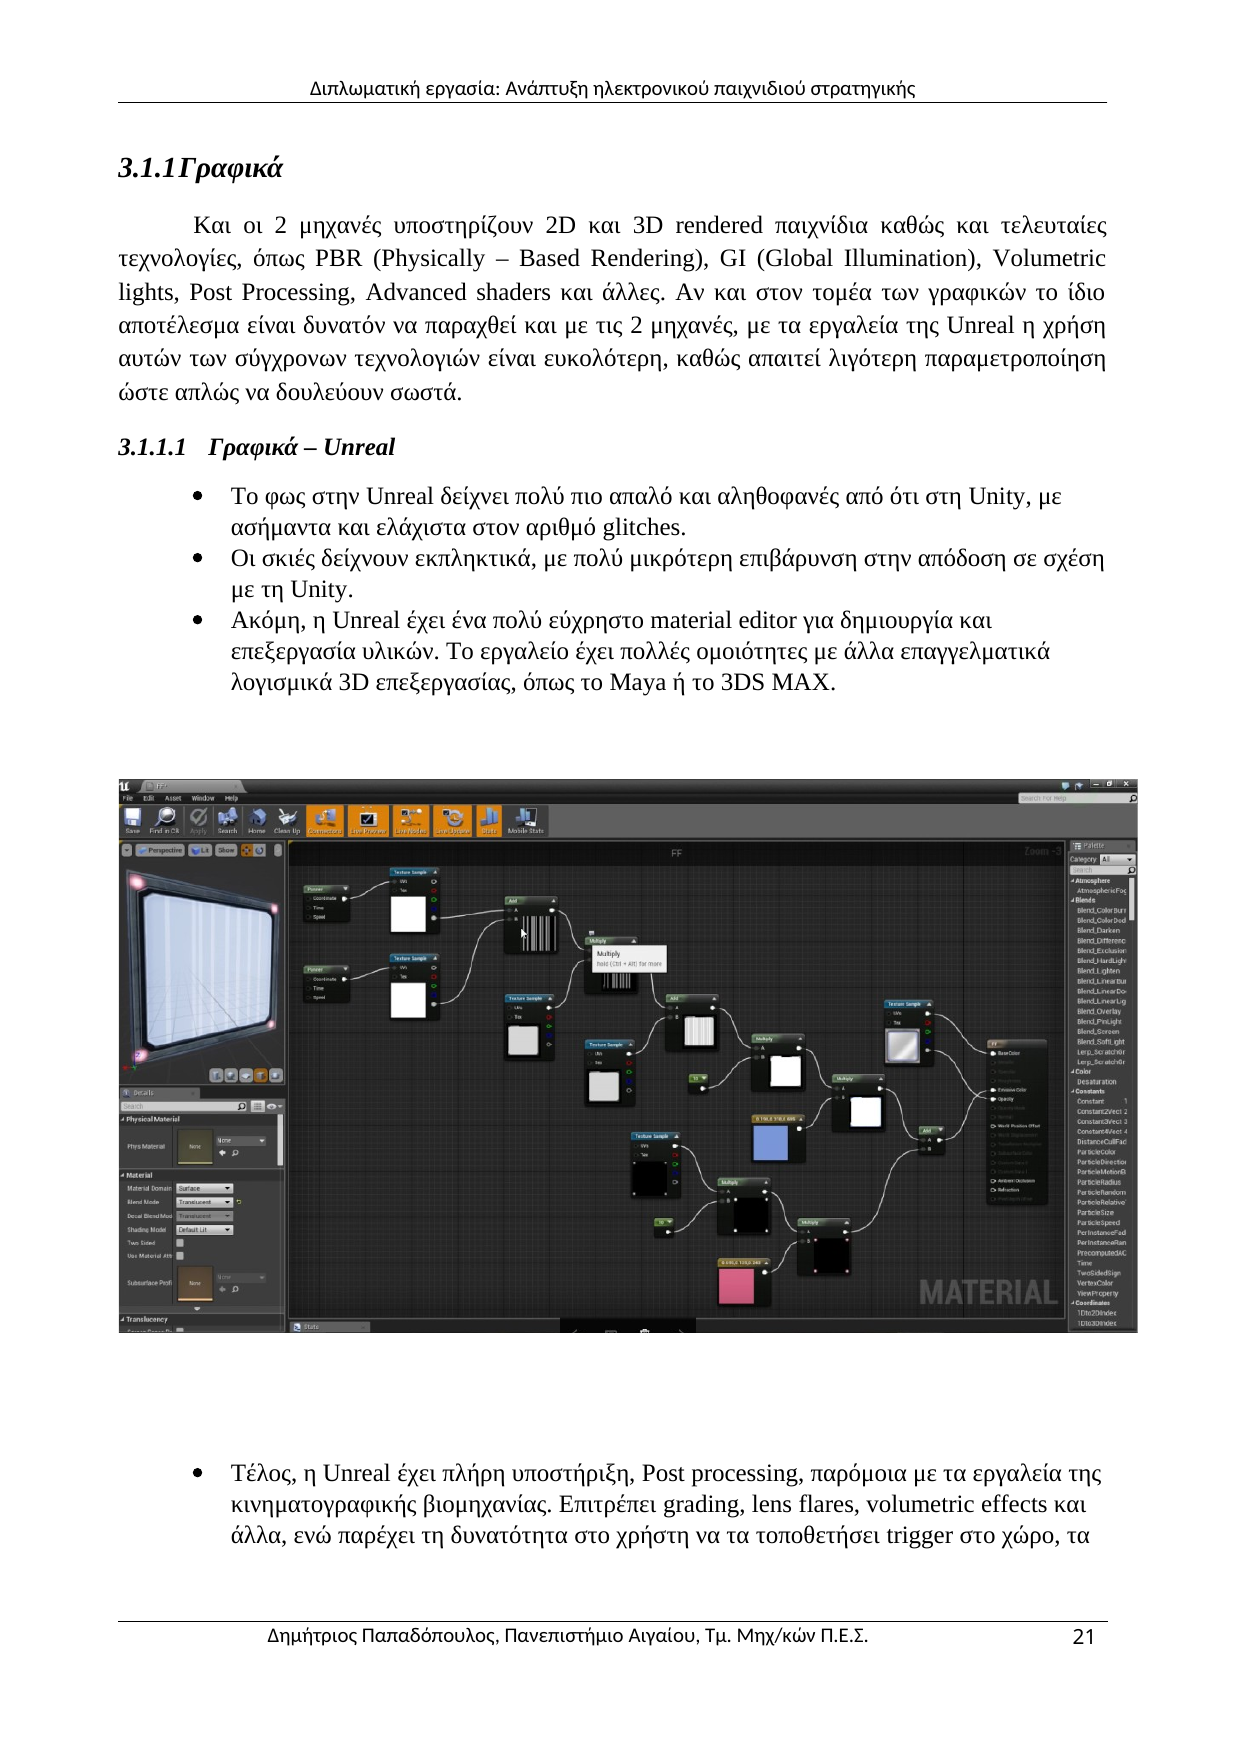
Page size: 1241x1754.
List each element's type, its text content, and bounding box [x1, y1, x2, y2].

text Και οι 2 μηχανές υποστηρίζουν 2D και 3D rendered παιχνίδια καθώς και τελευταίες τεχνολογίες, όπως PBR (Physically – Based Rendering), GI (Global Illumination), Volumetric lights, Post Processing, Advanced shaders και άλλες. Αν και στον τομέα των γραφικών το ίδιο αποτέλεσμα είναι δυνατόν να παραχθεί και με τις 2 μηχανές, με τα εργαλεία της Unreal η χρήση αυτών των σύγχρονων τεχνολογιών είναι ευκολότερη, καθώς απαιτεί λιγότερη παραμετροποίηση ώστε απλώς να δουλεύουν σωστά. [118, 207, 1107, 407]
subtitle Γραφικά – Unreal [118, 432, 1107, 460]
subtitle Γραφικά [118, 150, 1113, 183]
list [193, 1458, 1107, 1549]
list Οι σκιές δείχνουν εκπληκτικά, με πολύ μικρότερη επιβάρυνση στην απόδοση σε σχέση με τη Unity. [193, 543, 1107, 603]
picture [118, 779, 1138, 1333]
list Το φως στην Unreal δείχνει πολύ πιο απαλό και αληθοφανές από ότι στη Unity, με ασήμαντα και ελάχιστα στον αριθμό glitches. [193, 481, 1107, 541]
list Ακόμη, η Unreal έχει ένα πολύ εύχρηστο material editor για δημιουργία και επεξεργασία υλικών. Το εργαλείο έχει πολλές ομοιότητες με άλλα επαγγελματικά λογισμικά 3D επεξεργασίας, όπως το Maya ή το 3DS MAX. [193, 605, 1107, 696]
